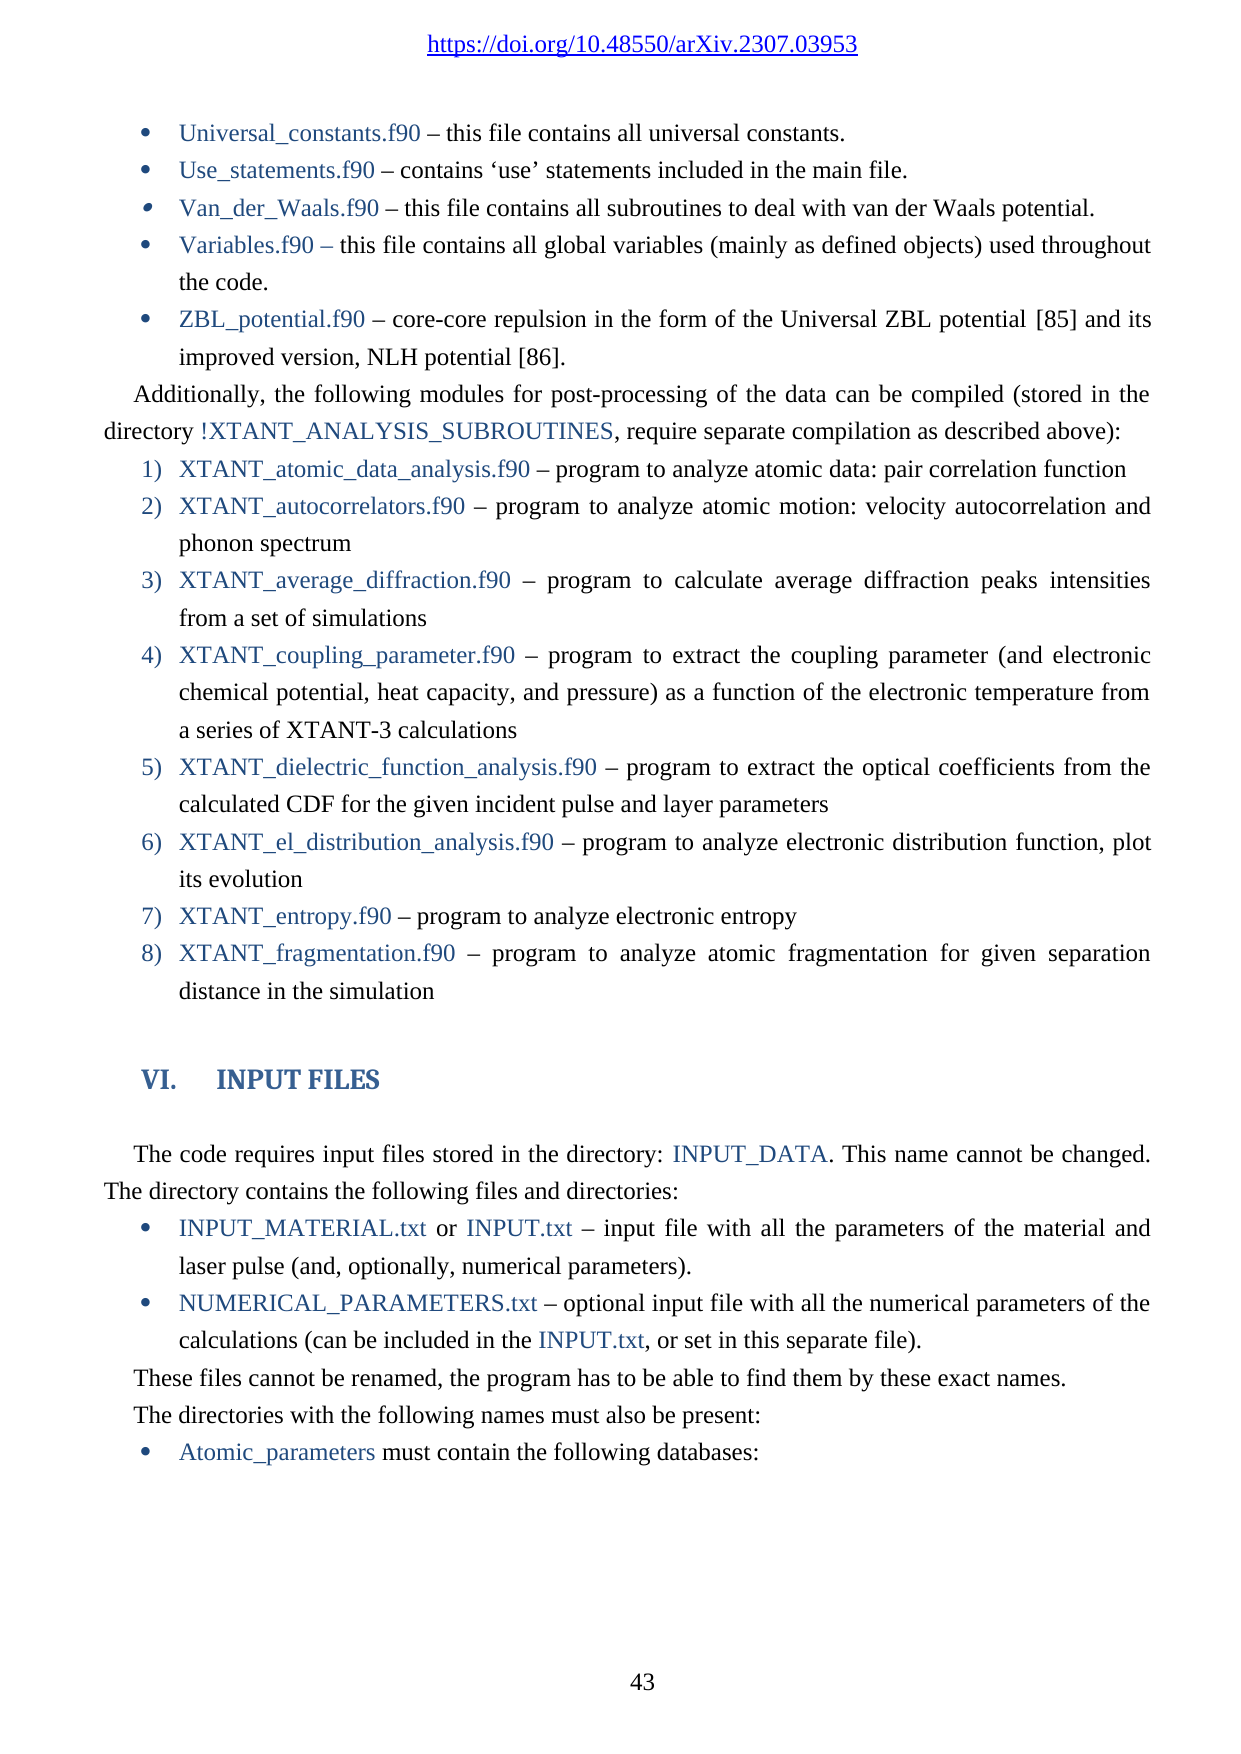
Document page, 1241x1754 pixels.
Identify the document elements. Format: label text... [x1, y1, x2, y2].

list Van_der_Waals.f90 – this file contains all subroutines to deal with van der Waals potential. [141, 193, 1152, 221]
text The code requires input files stored in the directory: INPUT_DATA. This name cannot be changed. The directory contains the following files and directories: [103, 1139, 1152, 1205]
list INPUT_MATERIAL.txt or INPUT.txt – input file with all the parameters of the material and laser pulse (and, optionally, numerical parameters). [141, 1213, 1152, 1279]
list XTANT_entropy.f90 – program to analyze electronic entropy [141, 901, 1152, 930]
list XTANT_fragmentation.f90 – program to analyze atomic fragmentation for given separation distance in the simulation [141, 938, 1152, 1004]
list ZBL_potential.f90 – core-core repulsion in the form of the Universal ZBL potential [85] and its improved version, NLH potential [86]. [141, 304, 1152, 371]
subtitle INPUT FILES [141, 1063, 1152, 1097]
list XTANT_average_diffraction.f90 – program to calculate average diffraction peaks intensities from a set of simulations [141, 566, 1152, 632]
list XTANT_atomic_data_analysis.f90 – program to analyze atomic data: pair correlation function [141, 454, 1152, 482]
list XTANT_coupling_parameter.f90 – program to extract the coupling parameter (and electronic chemical potential, heat capacity, and pressure) as a function of the electronic temperature from a series of XTANT-3 calculations [141, 640, 1152, 743]
list XTANT_dielectric_function_analysis.f90 – program to extract the optical coefficients from the calculated CDF for the given incident pulse and layer parameters [141, 752, 1152, 818]
list Atomic_parameters must contain the following databases: [141, 1437, 1152, 1466]
list Variables.f90 – this file contains all global variables (mainly as defined objects) used throughout the code. [141, 230, 1152, 296]
text These files cannot be renamed, the program has to be able to find them by these exact names. [103, 1363, 1152, 1391]
list NUMERICAL_PARAMETERS.txt – optional input file with all the numerical parameters of the calculations (can be included in the INPUT.txt, or set in this separate file). [141, 1288, 1152, 1354]
list XTANT_el_distribution_analysis.f90 – program to analyze electronic distribution function, plot its evolution [141, 827, 1152, 893]
list Universal_constants.f90 – this file contains all universal constants. [141, 118, 1152, 147]
text Additionally, the following modules for post-processing of the data can be compiled (stored in the directory !XTANT_ANALYSIS_SUBROUTINES, require separate compilation as described above): [103, 379, 1152, 445]
list XTANT_autocorrelators.f90 – program to analyze atomic motion: velocity autocorrelation and phonon spectrum [141, 491, 1152, 557]
text The directories with the following names must also be present: [103, 1400, 1152, 1429]
list Use_statements.f90 – contains ‘use’ statements included in the main file. [141, 155, 1152, 184]
